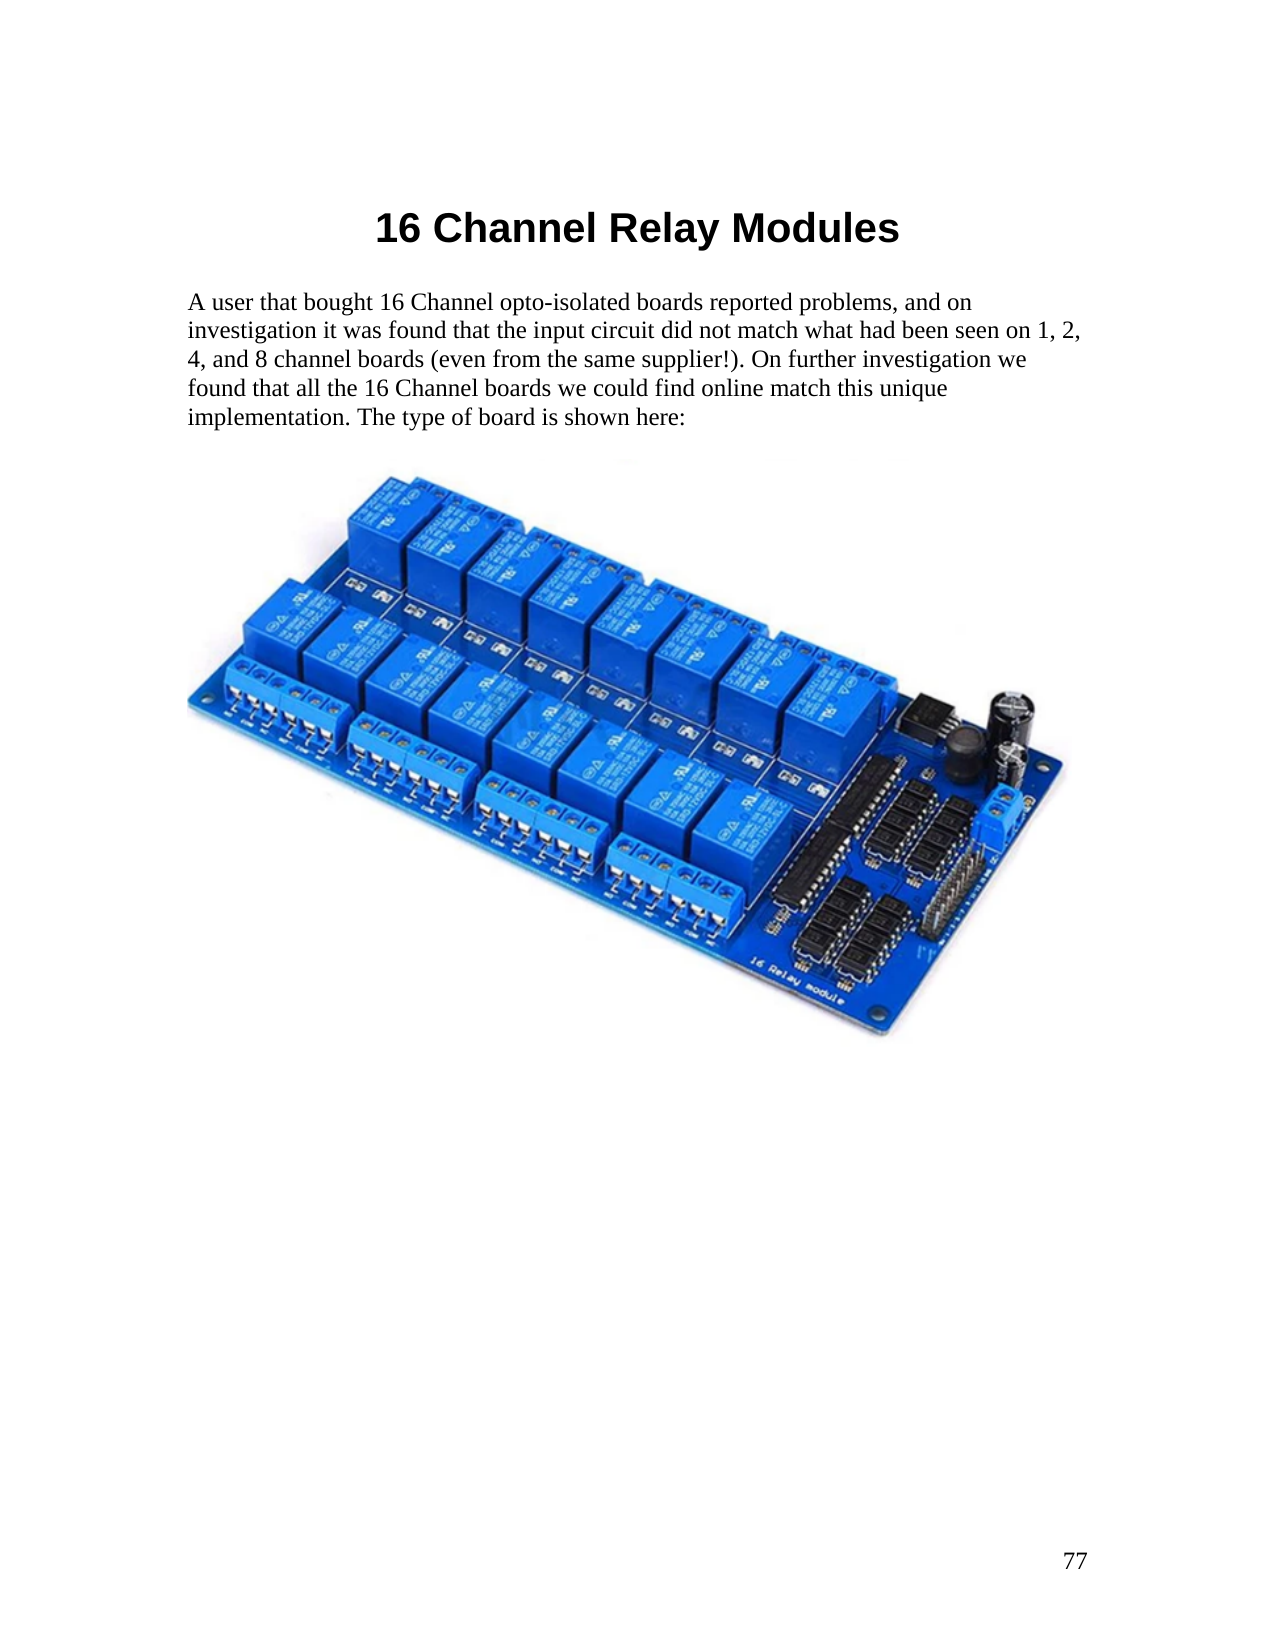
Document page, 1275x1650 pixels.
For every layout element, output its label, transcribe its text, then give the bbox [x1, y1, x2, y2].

text A user that bought 16 Channel opto-isolated boards reported problems, and on investigation it was found that the input circuit did not match what had been seen on 1, 2, 4, and 8 channel boards (even from the same supplier!). On further investigation we found that all the 16 Channel boards we could find online match this unique implementation. The type of board is shown here: [187, 287, 1087, 430]
picture [187, 459, 1077, 1047]
subtitle 16 Channel Relay Modules [187, 204, 1087, 252]
